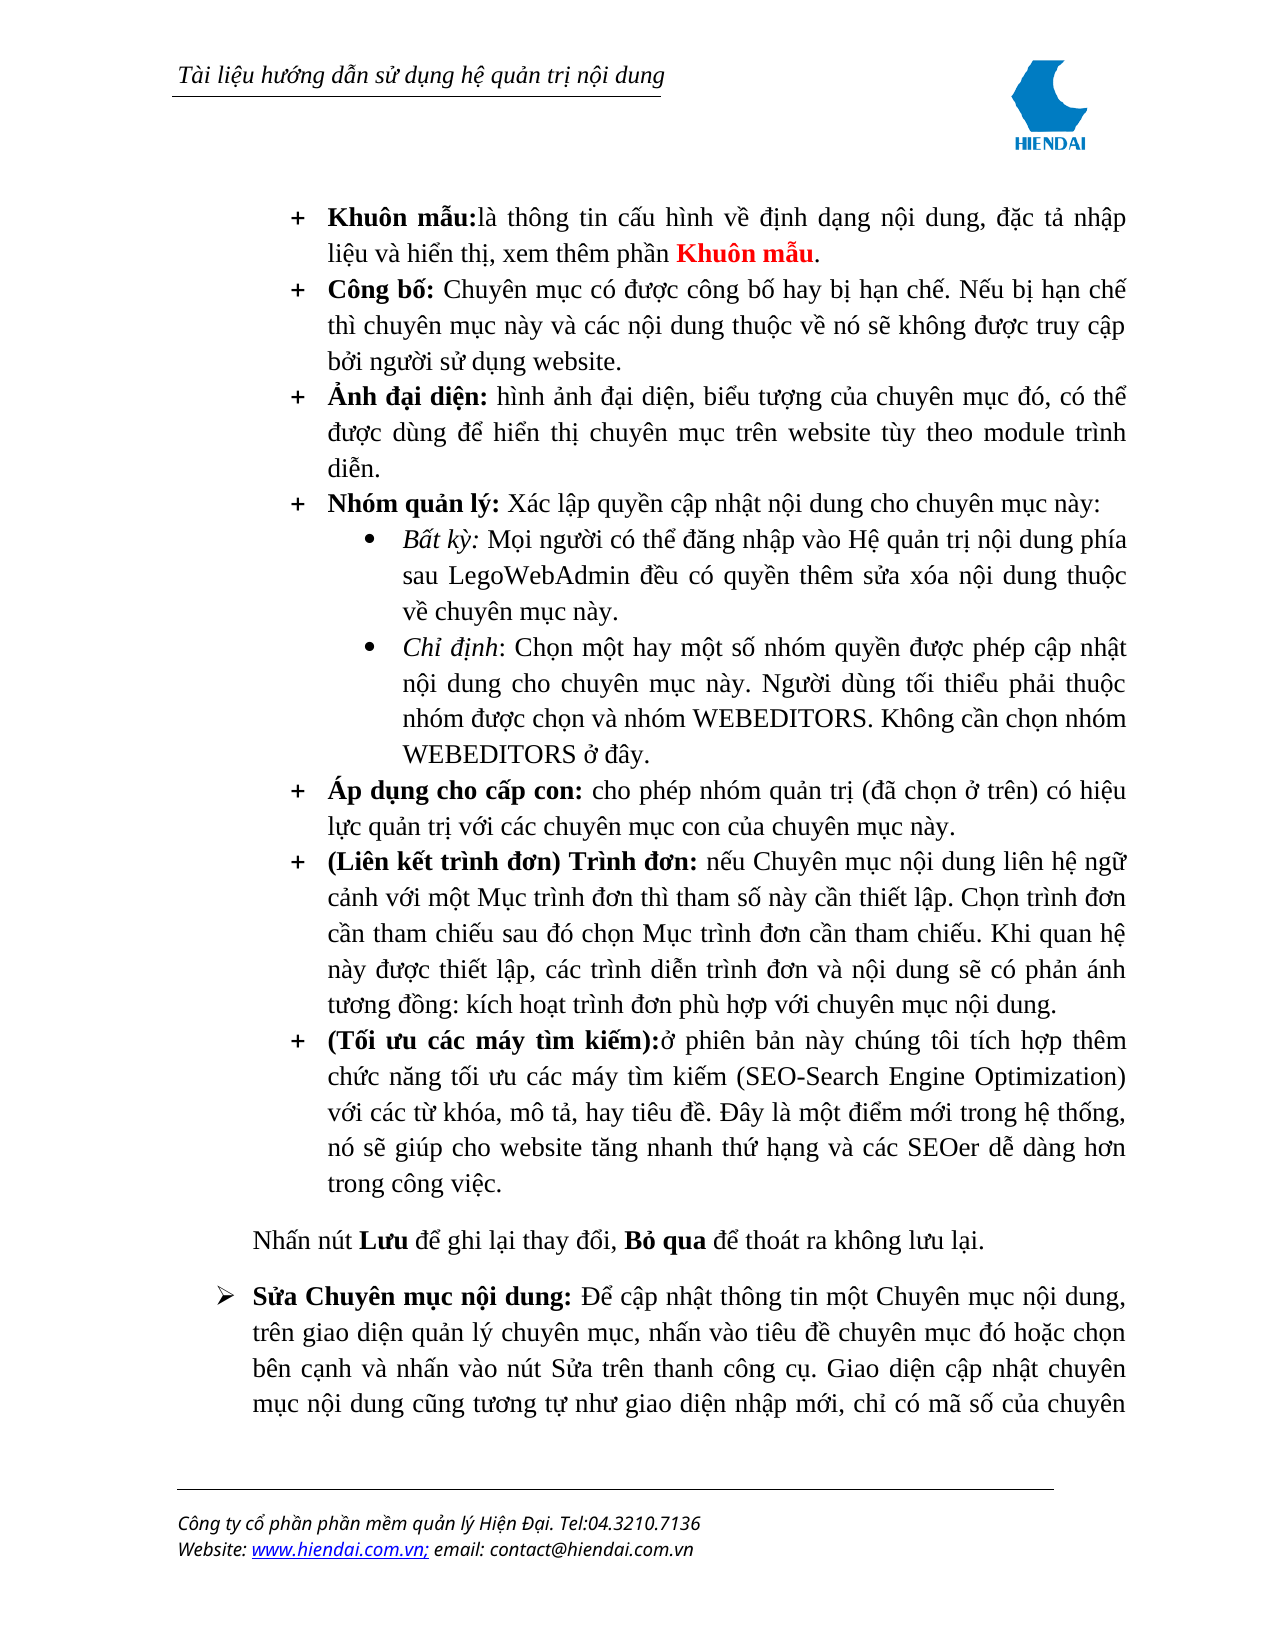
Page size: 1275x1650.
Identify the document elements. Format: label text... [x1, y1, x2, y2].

list Nhóm quản lý: Xác lập quyền cập nhật nội dung cho chuyên mục này: [290, 488, 1127, 519]
list Khuôn mẫu:là thông tin cấu hình về định dạng nội dung, đặc tả nhập liệu và hiển thị, xem thêm phần Khuôn mẫu. [290, 201, 1127, 268]
list Chỉ định: Chọn một hay một số nhóm quyền được phép cập nhật nội dung cho chuyên mục này. Người dùng tối thiểu phải thuộc nhóm được chọn và nhóm WEBEDITORS. Không cần chọn nhóm WEBEDITORS ở đây. [365, 631, 1127, 769]
list Công bố: Chuyên mục có được công bố hay bị hạn chế. Nếu bị hạn chế thì chuyên mục này và các nội dung thuộc về nó sẽ không được truy cập bởi người sử dụng website. [290, 273, 1127, 376]
list Áp dụng cho cấp con: cho phép nhóm quản trị (đã chọn ở trên) có hiệu lực quản trị với các chuyên mục con của chuyên mục này. [290, 774, 1127, 841]
list (Tối ưu các máy tìm kiếm):ở phiên bản này chúng tôi tích hợp thêm chức năng tối ưu các máy tìm kiếm (SEO-Search Engine Optimization) với các từ khóa, mô tả, hay tiêu đề. Đây là một điểm mới trong hệ thống, nó sẽ giúp cho website tăng nhanh thứ hạng và các SEOer dễ dàng hơn trong công việc. [290, 1024, 1127, 1198]
list (Liên kết trình đơn) Trình đơn: nếu Chuyên mục nội dung liên hệ ngữ cảnh với một Mục trình đơn thì tham số này cần thiết lập. Chọn trình đơn cần tham chiếu sau đó chọn Mục trình đơn cần tham chiếu. Khi quan hệ này được thiết lập, các trình diễn trình đơn và nội dung sẽ có phản ánh tương đồng: kích hoạt trình đơn phù hợp với chuyên mục nội dung. [290, 845, 1127, 1019]
list Bất kỳ: Mọi người có thể đăng nhập vào Hệ quản trị nội dung phía sau LegoWebAdmin đều có quyền thêm sửa xóa nội dung thuộc về chuyên mục này. [365, 523, 1127, 626]
text Nhấn nút Lưu để ghi lại thay đổi, Bỏ qua để thoát ra không lưu lại. [215, 1224, 1127, 1255]
picture [1010, 60, 1088, 150]
list Ảnh đại diện: hình ảnh đại diện, biểu tượng của chuyên mục đó, có thể được dùng để hiển thị chuyên mục trên website tùy theo module trình diễn. [290, 380, 1127, 483]
